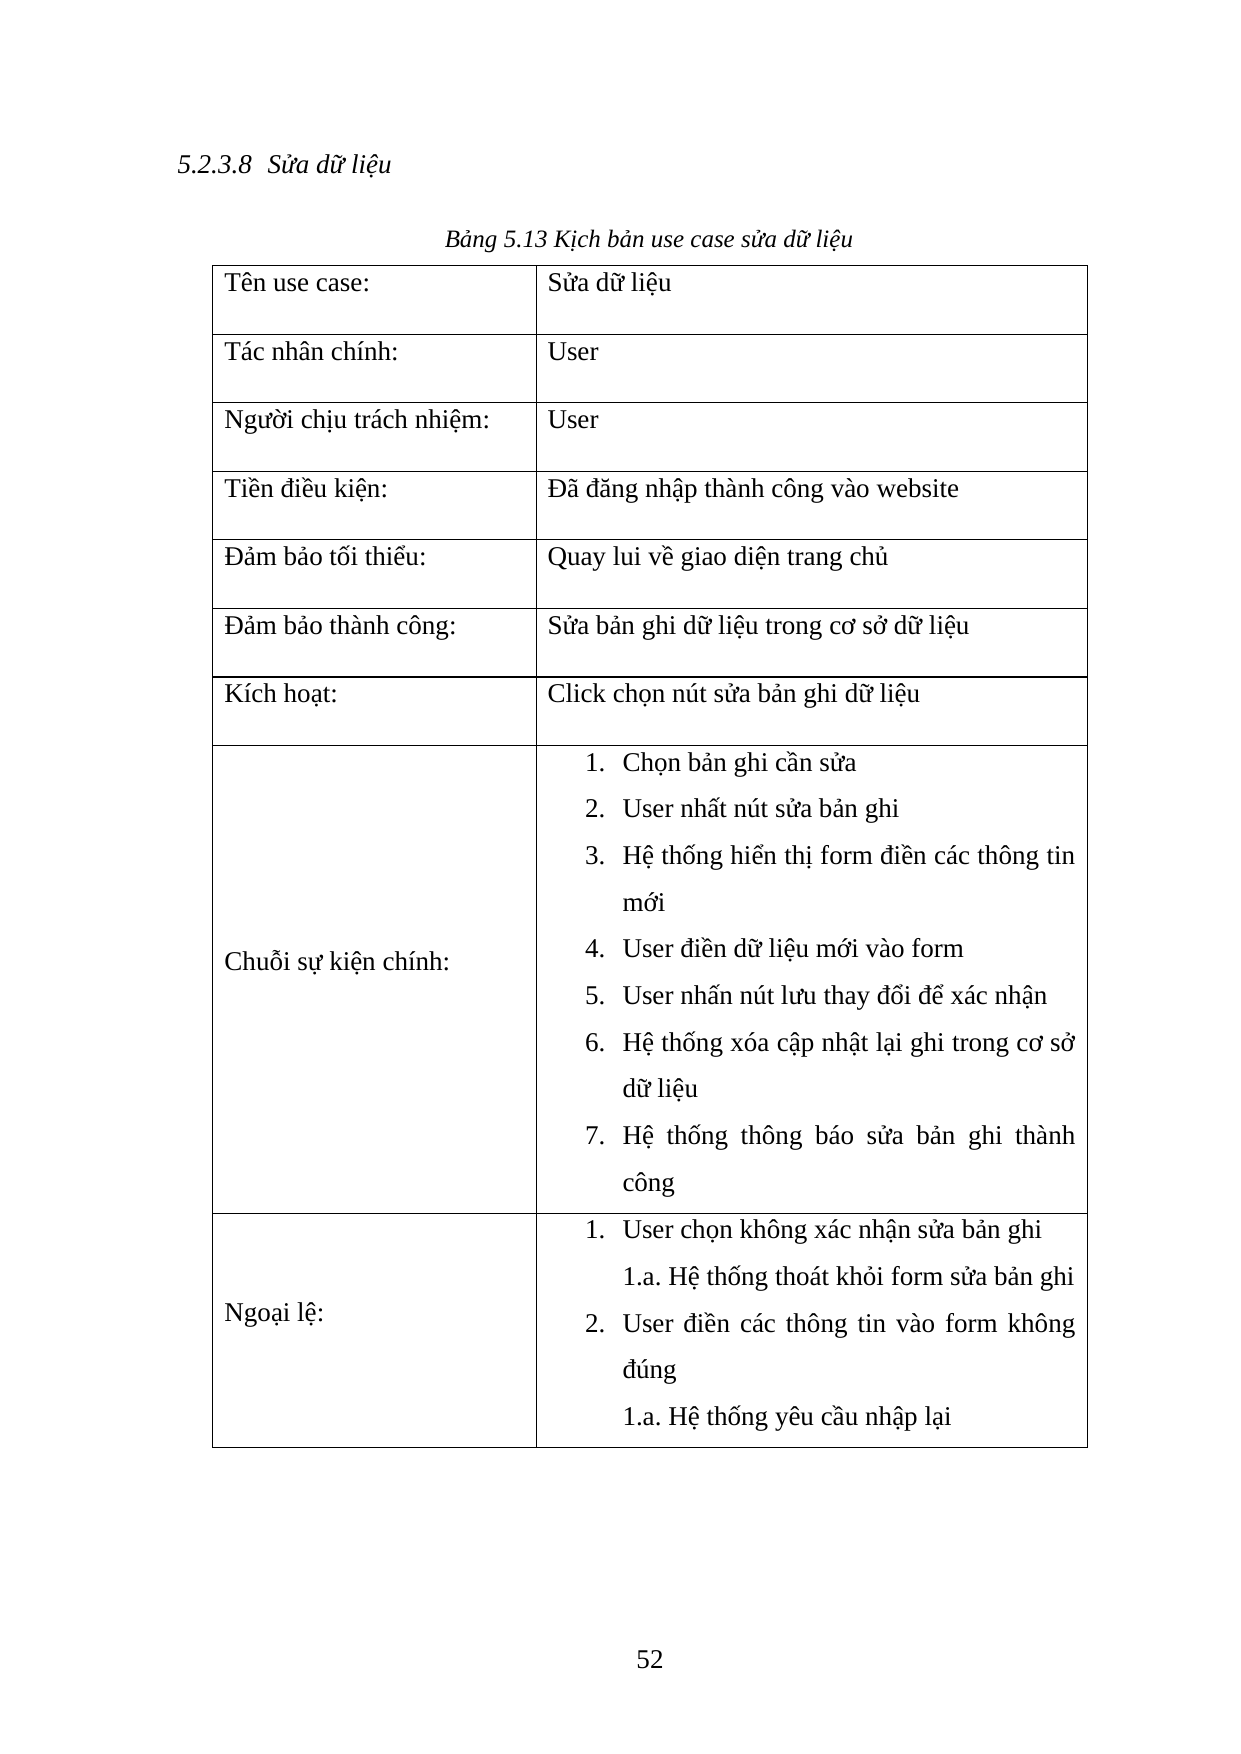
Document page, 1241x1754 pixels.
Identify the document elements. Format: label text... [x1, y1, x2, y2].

subtitle Sửa dữ liệu [177, 148, 1122, 179]
